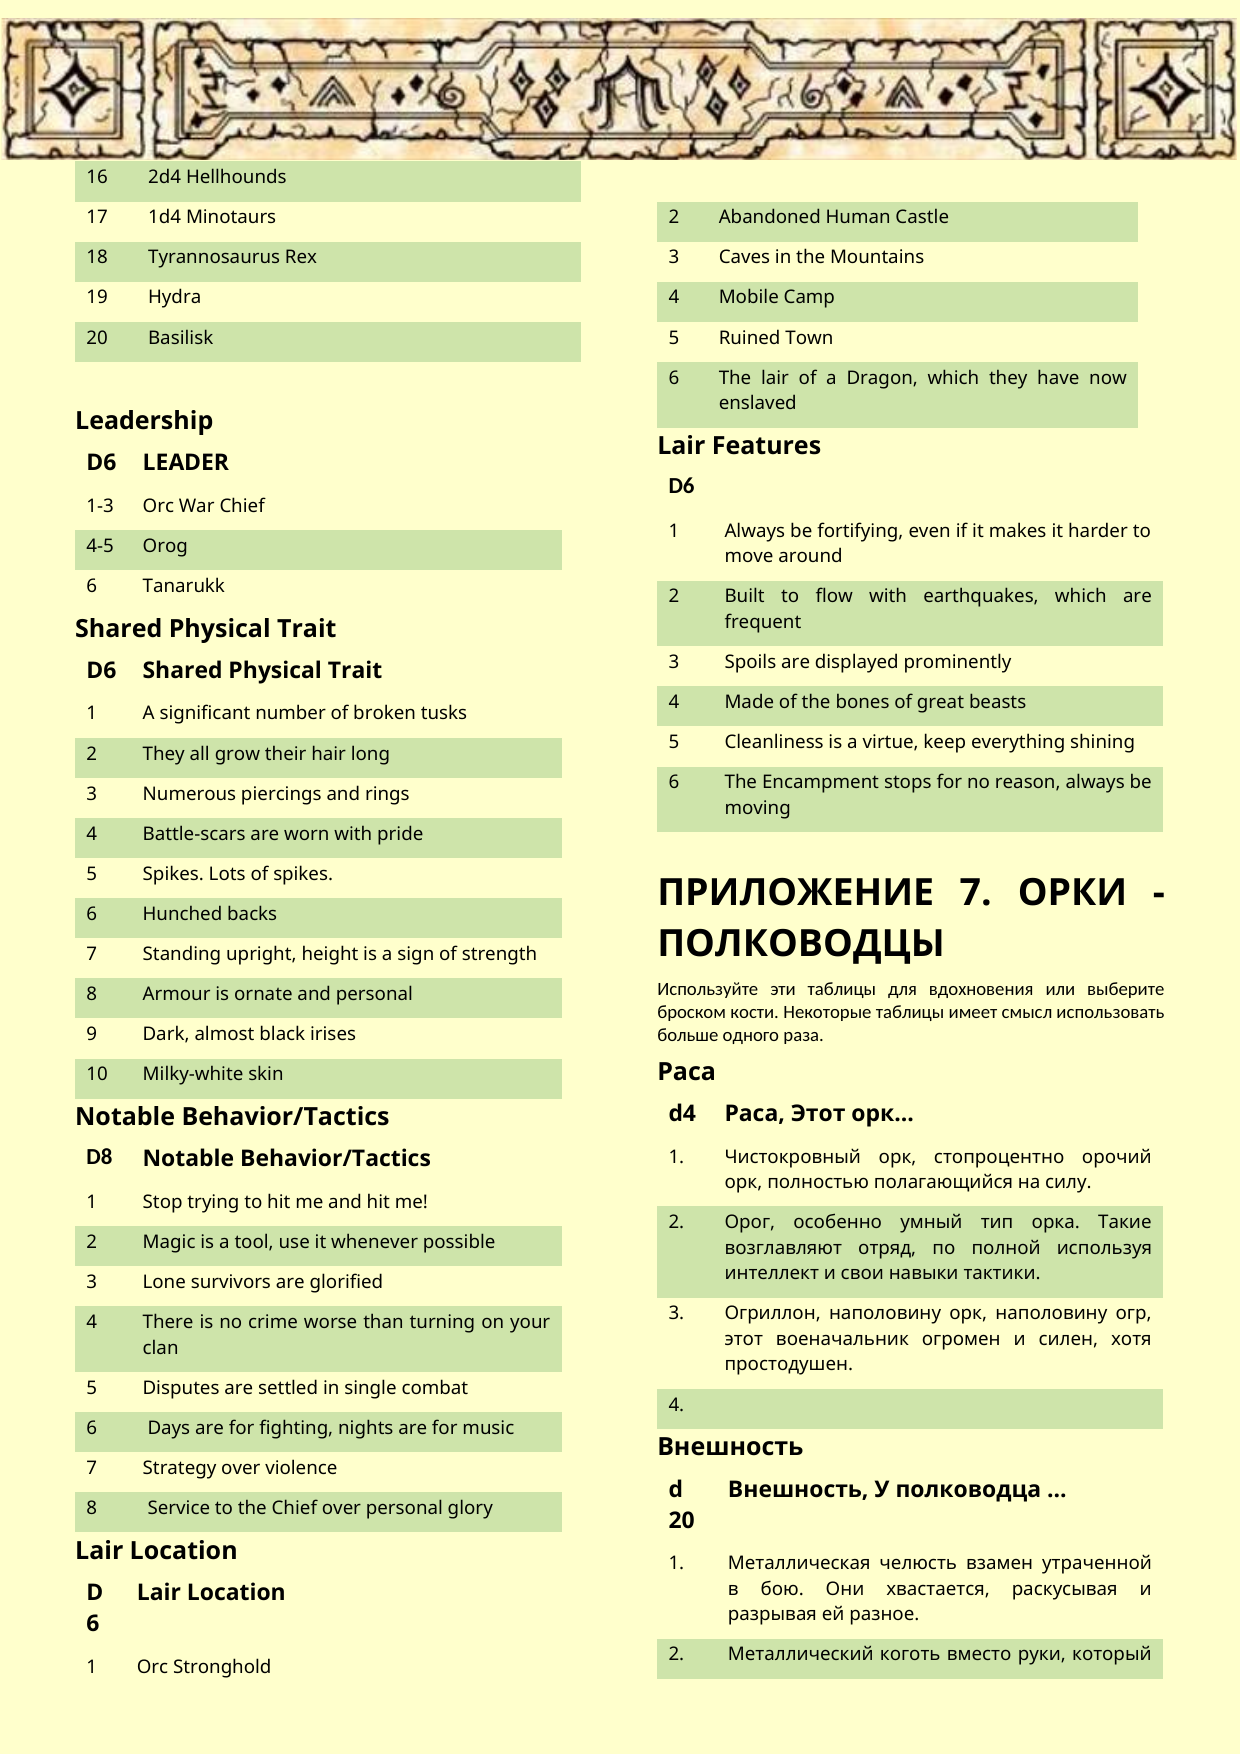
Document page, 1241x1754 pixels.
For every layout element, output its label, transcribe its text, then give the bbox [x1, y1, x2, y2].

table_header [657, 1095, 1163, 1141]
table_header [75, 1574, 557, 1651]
subtitle Раса [657, 1053, 1165, 1087]
subtitle Внешность [657, 1429, 1165, 1463]
subtitle Lair Location [75, 1532, 583, 1566]
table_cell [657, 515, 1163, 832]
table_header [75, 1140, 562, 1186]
picture [0, 18, 1236, 159]
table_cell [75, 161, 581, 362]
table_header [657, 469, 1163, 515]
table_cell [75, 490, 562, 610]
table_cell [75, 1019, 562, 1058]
subtitle Leadership [75, 402, 583, 437]
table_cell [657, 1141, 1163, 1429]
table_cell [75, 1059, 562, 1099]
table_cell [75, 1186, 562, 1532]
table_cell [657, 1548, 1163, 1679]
text Используйте эти таблицы для вдохновения или выберите броском кости. Некоторые таблицы имеет смысл использовать больше одного раза. [657, 977, 1165, 1046]
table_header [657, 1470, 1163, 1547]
subtitle ПРИЛОЖЕНИЕ 7. ОРКИ -ПОЛКОВОДЦЫ [657, 865, 1165, 967]
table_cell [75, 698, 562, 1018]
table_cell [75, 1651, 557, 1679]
subtitle Notable Behavior/Tactics [75, 1099, 583, 1133]
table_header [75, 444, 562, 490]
subtitle Shared Physical Trait [75, 610, 583, 644]
subtitle Lair Features [657, 428, 1165, 462]
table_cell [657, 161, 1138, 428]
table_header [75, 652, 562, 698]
